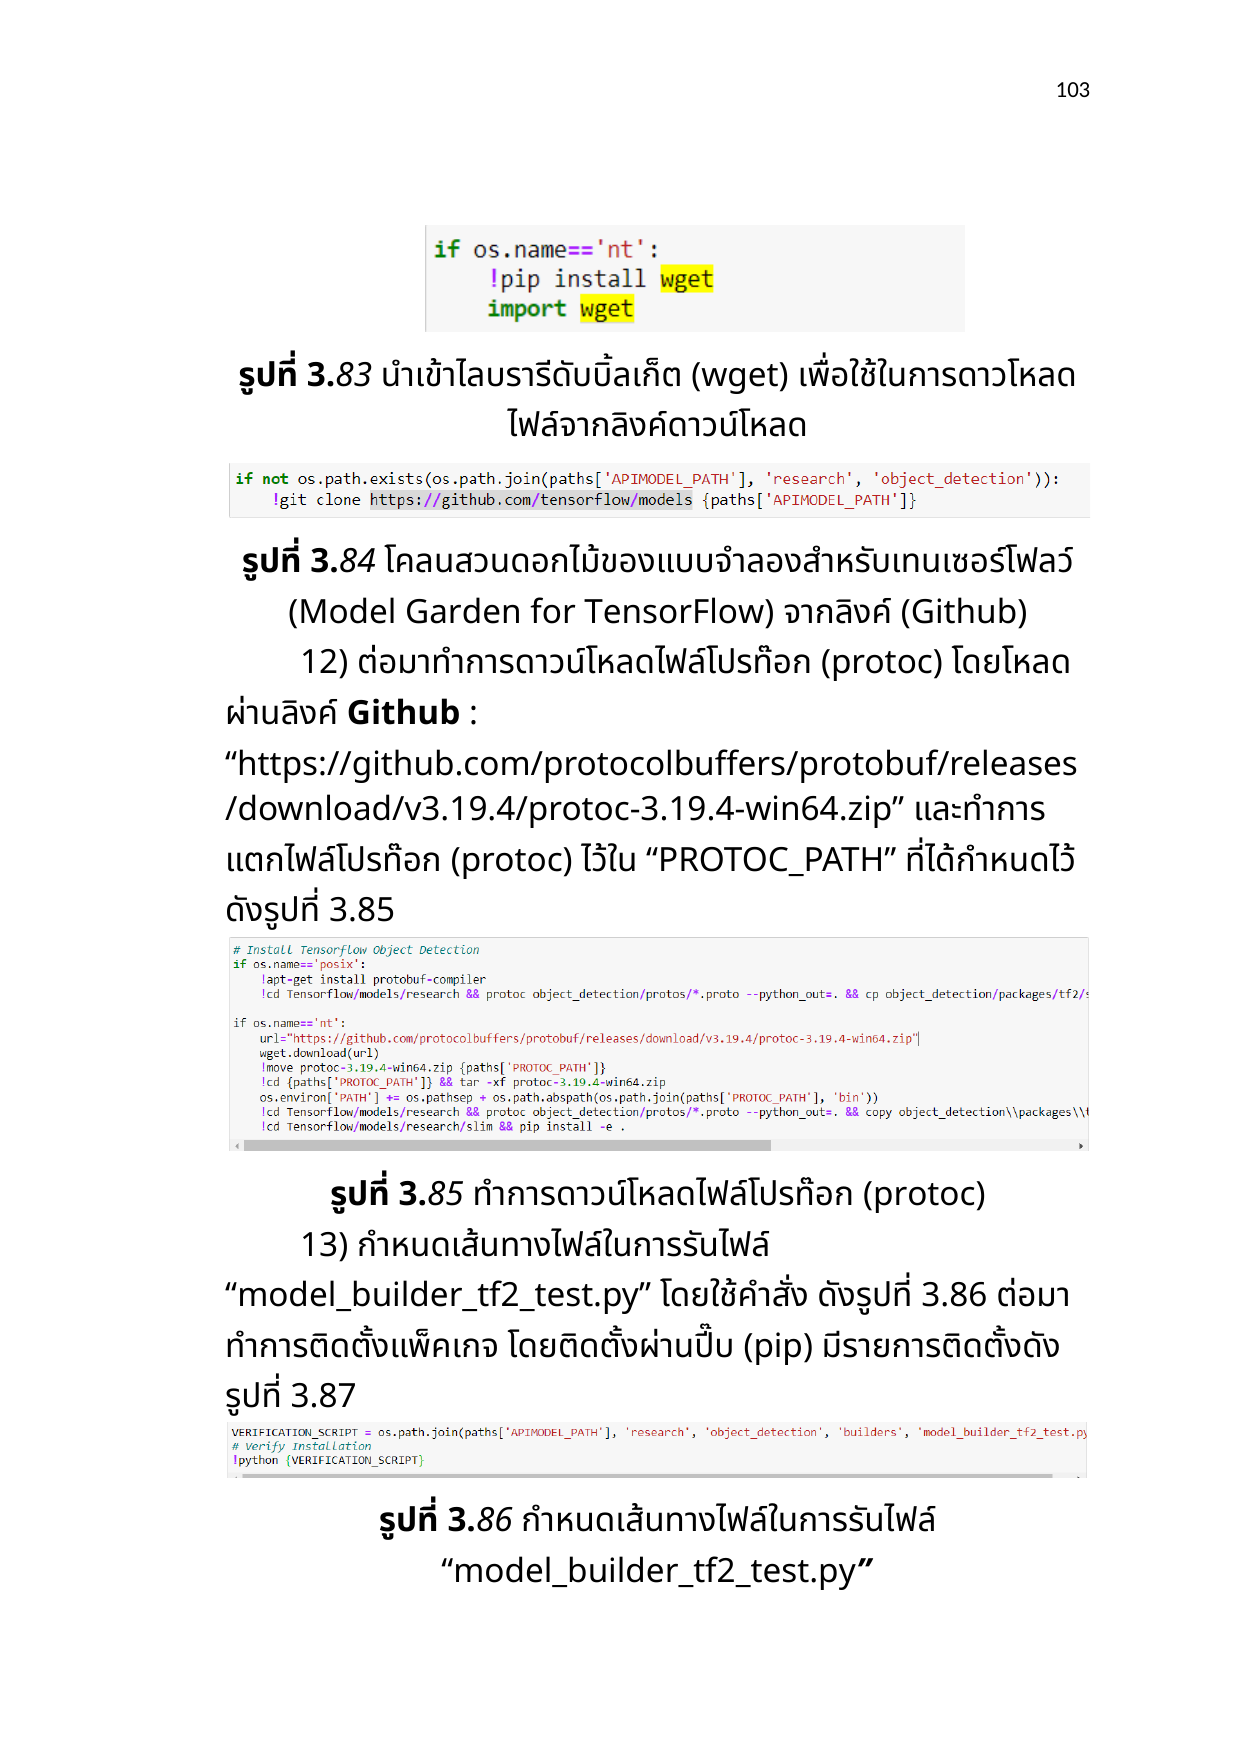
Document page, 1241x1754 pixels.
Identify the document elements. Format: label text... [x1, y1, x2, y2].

picture [225, 1422, 1091, 1478]
text รูปที่ 3.85 ทำการดาวน์โหลดไฟล์โปรท๊อก (protoc) [225, 1170, 1090, 1220]
picture [225, 463, 1091, 518]
picture [225, 936, 1091, 1151]
text รูปที่ 3.83 นำเข้าไลบรารีดับบิ้ลเก็ต (wget) เพื่อใช้ในการดาวโหลดไฟล์จากลิงค์ดาวน์โหลด [225, 350, 1090, 451]
text 12) ต่อมาทำการดาวน์โหลดไฟล์โปรท๊อก (protoc) โดยโหลดผ่านลิงค์ Github : “https://github.com/protocolbuffers/protobuf/releases/download/v3.19.4/protoc-3.19.4-win64.zip” และทำการแตกไฟล์โปรท๊อก (protoc) ไว้ใน “PROTOC_PATH” ที่ได้กำหนดไว้ ดังรูปที่ 3.85 [225, 638, 1090, 936]
text รูปที่ 3.84 โคลนสวนดอกไม้ของแบบจำลองสำหรับเทนเซอร์โฟลว์ (Model Garden for TensorFlow) จากลิงค์ (Github) [225, 537, 1090, 638]
text รูปที่ 3.86 กำหนดเส้นทางไฟล์ในการรันไฟล์ “model_builder_tf2_test.py” [225, 1496, 1090, 1597]
text 13) กำหนดเส้นทางไฟล์ในการรันไฟล์ “model_builder_tf2_test.py” โดยใช้คำสั่ง ดังรูปที่ 3.86 ต่อมาทำการติดตั้งแพ็คเกจ โดยติดตั้งผ่านปี๊บ (pip) มีรายการติดตั้งดังรูปที่ 3.87 [225, 1220, 1090, 1422]
picture [425, 225, 965, 332]
